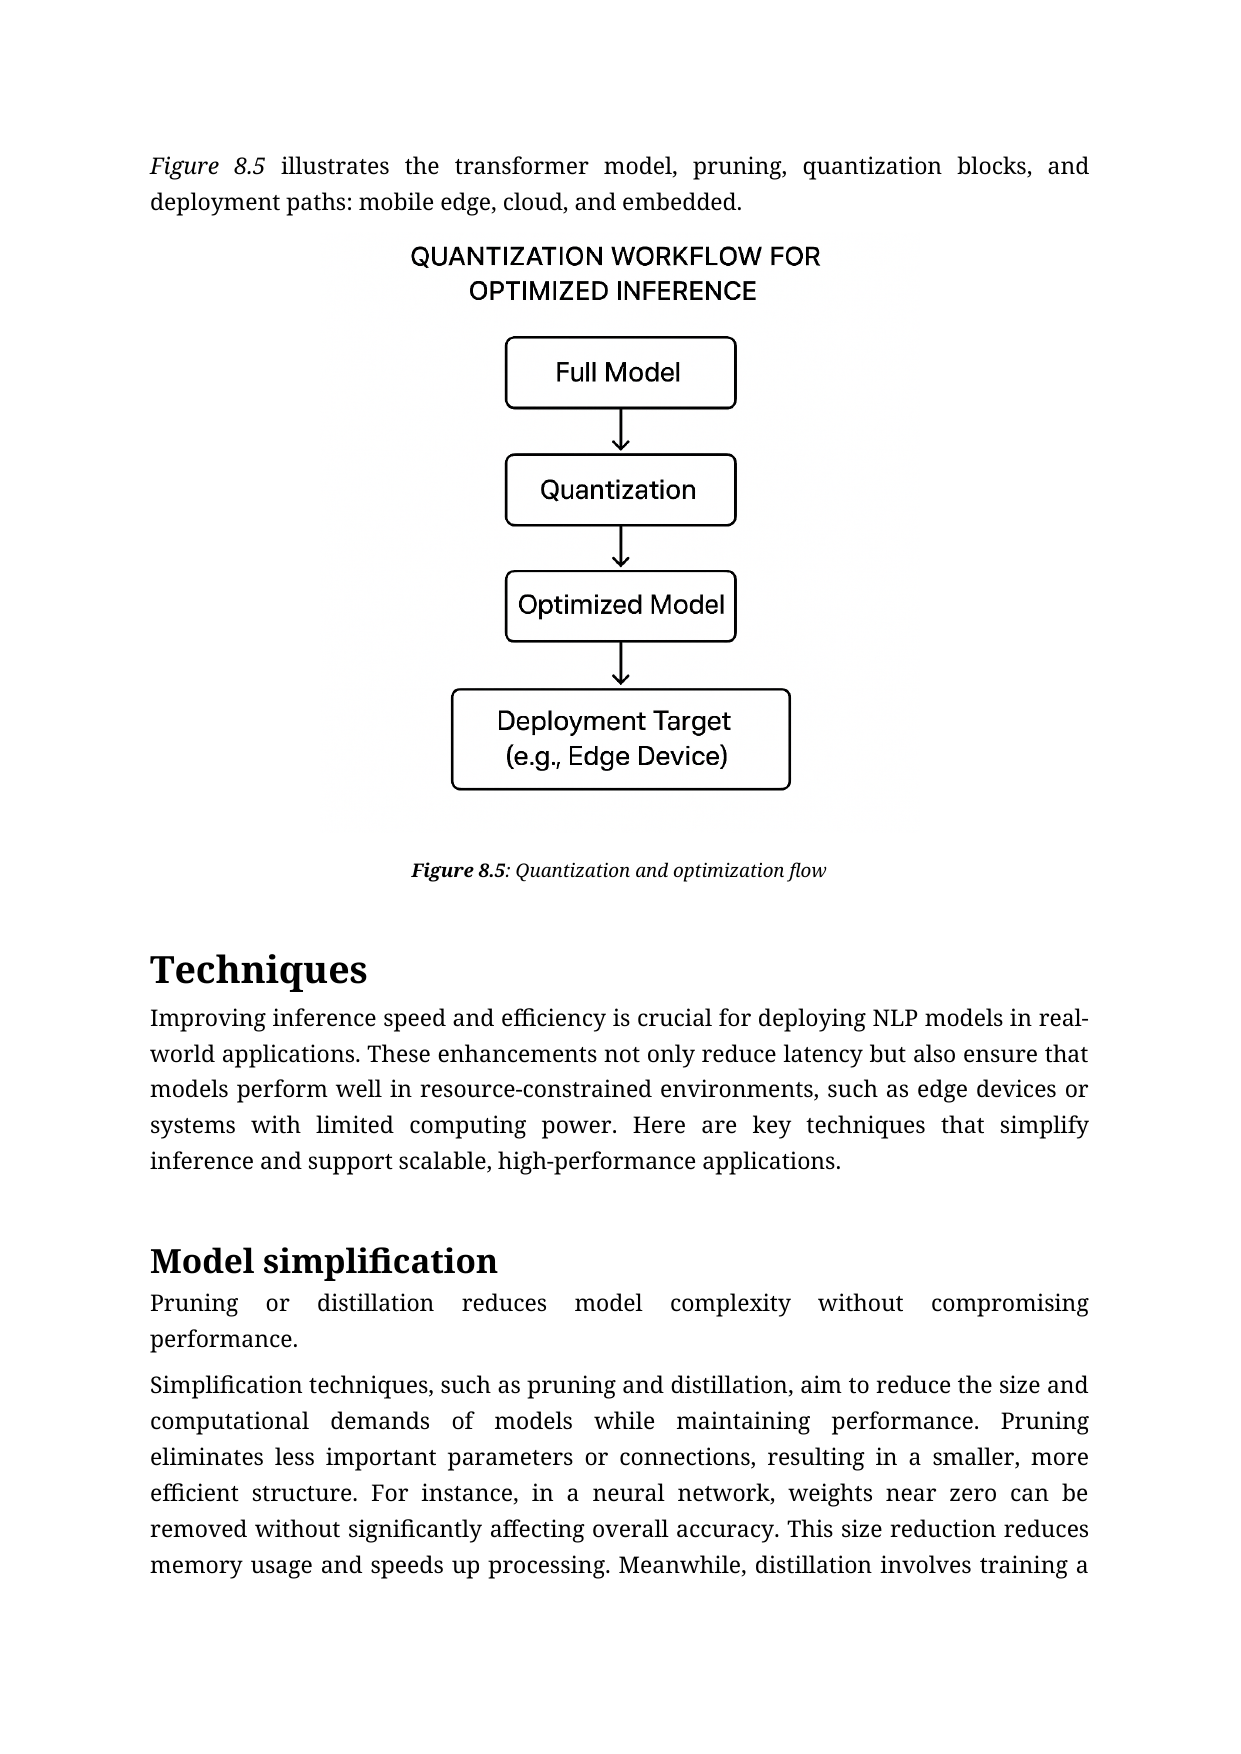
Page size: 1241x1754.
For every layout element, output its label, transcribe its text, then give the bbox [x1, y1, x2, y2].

picture [320, 232, 920, 833]
subtitle Techniques [150, 943, 1090, 994]
text Figure 8.5 illustrates the transformer model, pruning, quantization blocks, and deployment paths: mobile edge, cloud, and embedded. [150, 150, 1090, 217]
text Pruning or distillation reduces model complexity without compromising performance. [150, 1287, 1090, 1354]
subtitle Model simplification [150, 1238, 1090, 1283]
text Improving inference speed and efficiency is crucial for deploying NLP models in real-world applications. These enhancements not only reduce latency but also ensure that models perform well in resource-constrained environments, such as edge devices or systems with limited computing power. Here are key techniques that simplify inference and support scalable, high-performance applications. [150, 1002, 1090, 1177]
text Figure 8.5: Quantization and optimization flow [150, 857, 1090, 882]
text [150, 1369, 1090, 1580]
